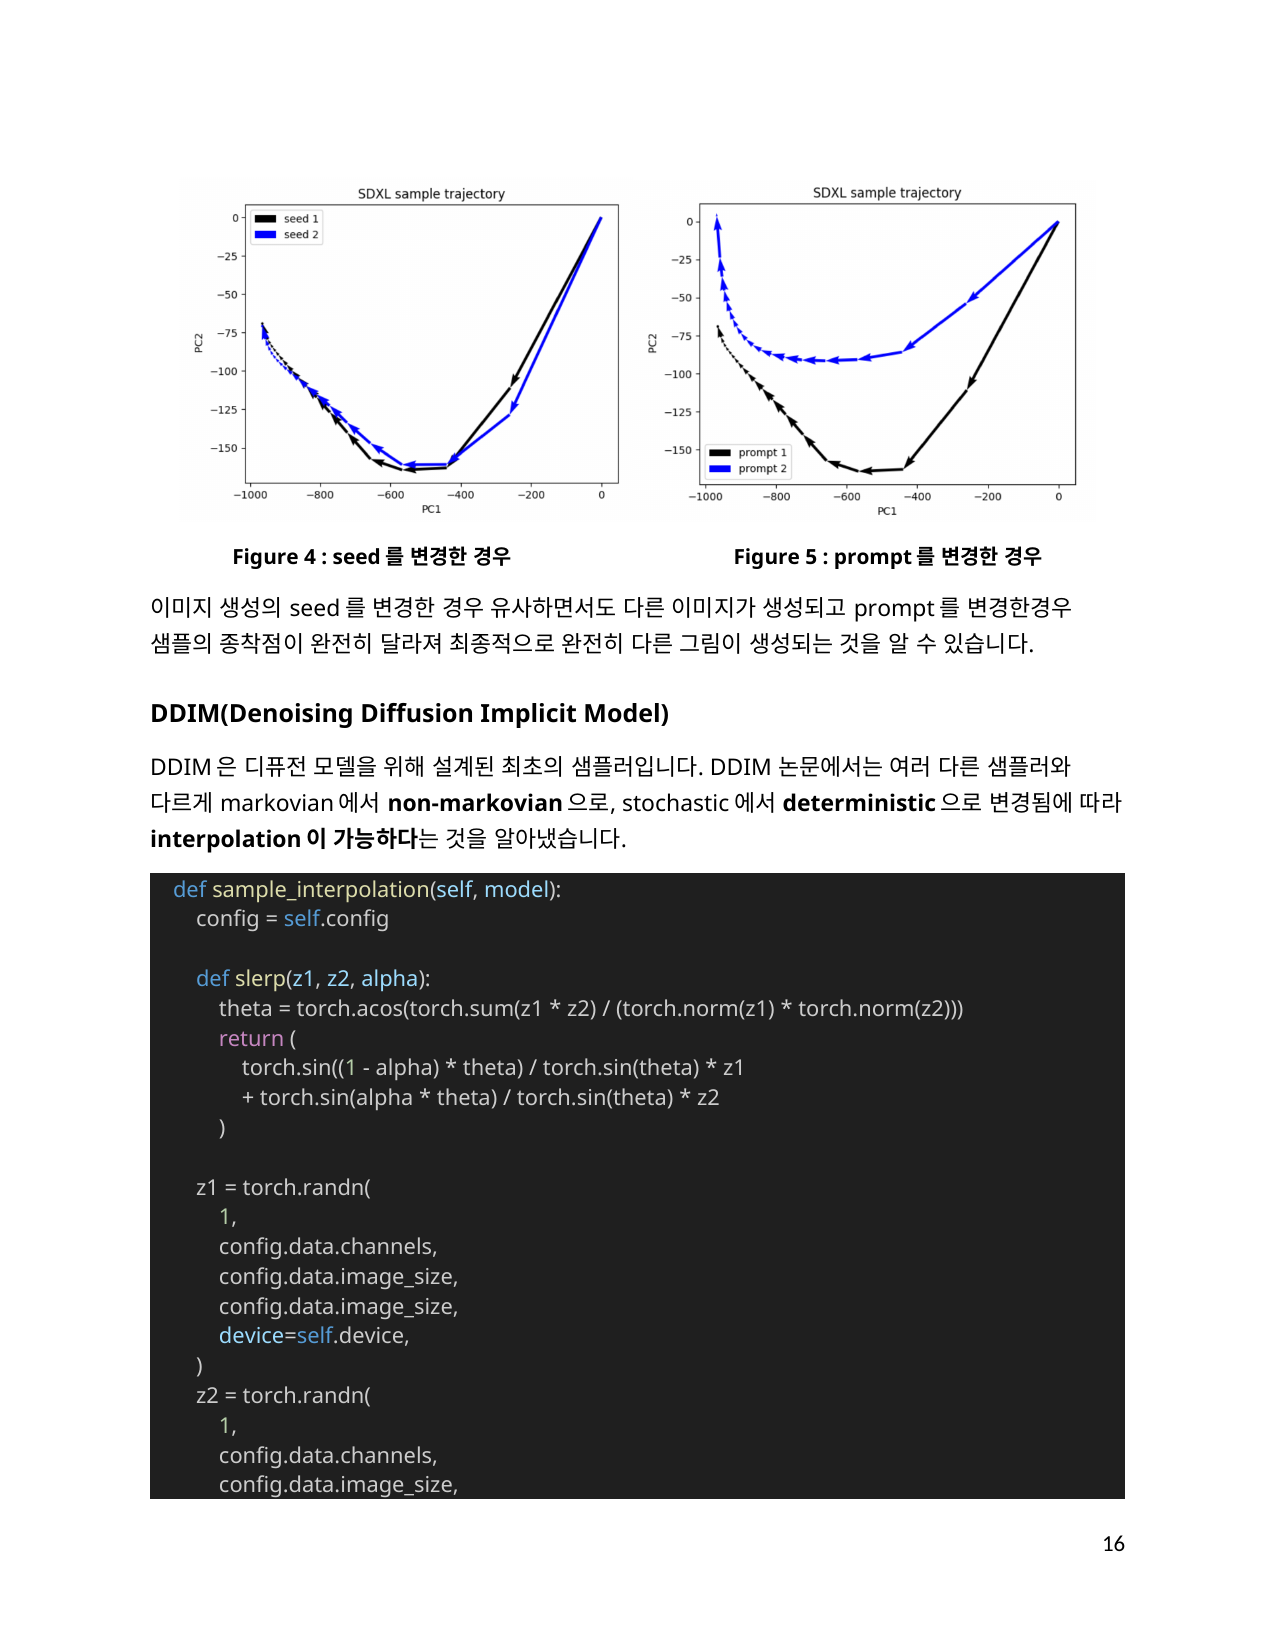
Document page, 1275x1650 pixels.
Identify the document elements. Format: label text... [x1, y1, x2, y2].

text def sample_interpolation(self, model): [150, 873, 1125, 903]
text theta = torch.acos(torch.sum(z1 * z2) / (torch.norm(z1) * torch.norm(z2))) [150, 993, 1125, 1022]
picture [179, 177, 1096, 522]
text ) [150, 1112, 1125, 1142]
text return ( [150, 1022, 1125, 1052]
text + torch.sin(alpha * theta) / torch.sin(theta) * z2 [150, 1082, 1125, 1112]
text z2 = torch.randn( [150, 1380, 1125, 1410]
text DDIM은 디퓨전 모델을 위해 설계된 최초의 샘플러입니다. DDIM 논문에서는 여러 다른 샘플러와 다르게 markovian에서 non-markovian으로, stochastic에서 deterministic으로 변경됨에 따라 interpolation이 가능하다는 것을 알아냈습니다. [150, 749, 1125, 854]
text 1, [150, 1201, 1125, 1231]
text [150, 1469, 1125, 1499]
text device=self.device, [150, 1320, 1125, 1350]
text ) [150, 1350, 1125, 1380]
text config.data.channels, [150, 1439, 1125, 1469]
text 이미지 생성의 seed를 변경한 경우 유사하면서도 다른 이미지가 생성되고 prompt를 변경한경우 샘플의 종착점이 완전히 달라져 최종적으로 완전히 다른 그림이 생성되는 것을 알 수 있습니다. DDIM(Denoising Diffusion Implicit Model) [150, 590, 1125, 730]
text def slerp(z1, z2, alpha): [150, 963, 1125, 993]
text config.data.channels, [150, 1231, 1125, 1261]
text 1, [150, 1410, 1125, 1439]
text Figure 4 : seed를 변경한 경우 Figure 5 : prompt를 변경한 경우 [150, 541, 1125, 571]
text z1 = torch.randn( [150, 1171, 1125, 1201]
text config = self.config [150, 903, 1125, 933]
text config.data.image_size, [150, 1261, 1125, 1291]
text torch.sin((1 - alpha) * theta) / torch.sin(theta) * z1 [150, 1052, 1125, 1082]
text config.data.image_size, [150, 1291, 1125, 1320]
